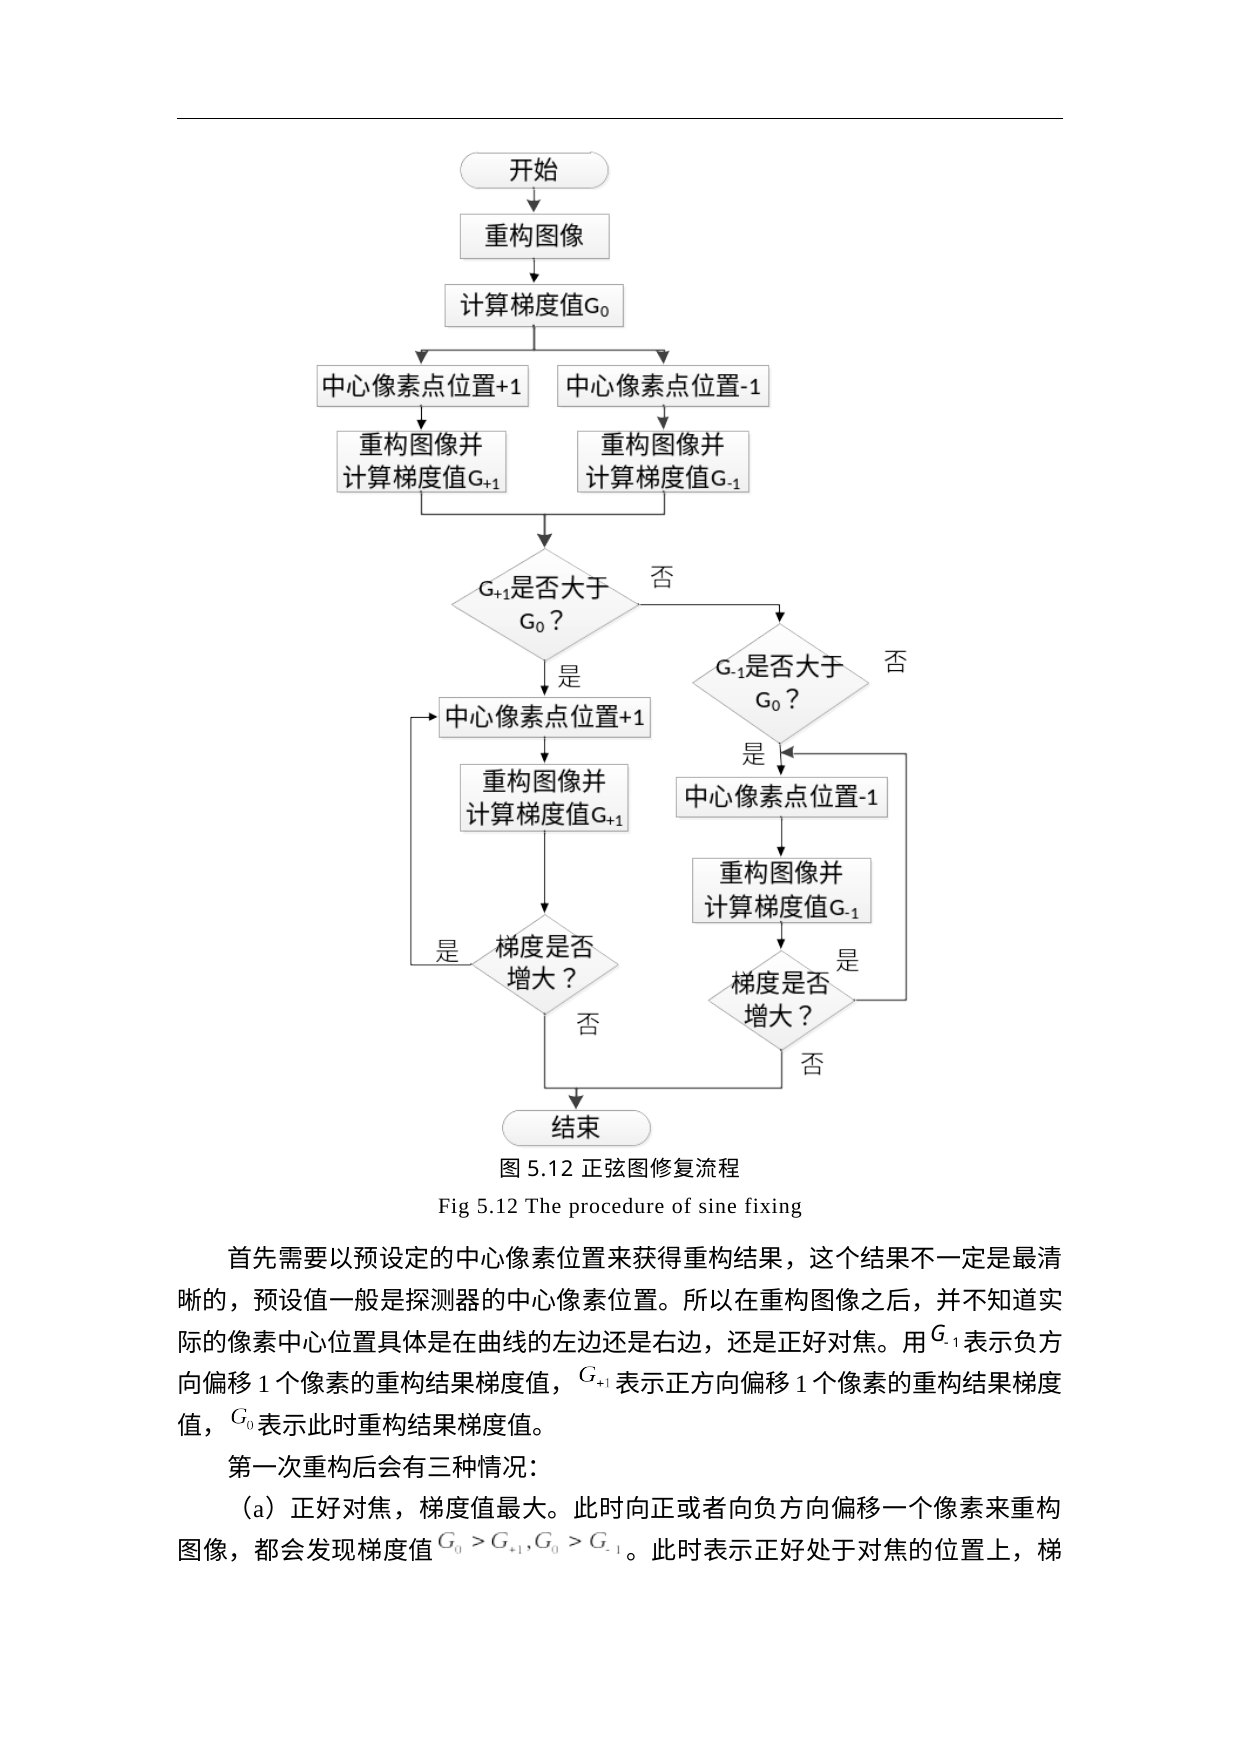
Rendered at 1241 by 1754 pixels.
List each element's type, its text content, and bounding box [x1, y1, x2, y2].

text Fig 5.12 The procedure of sine fixing [177, 1182, 1063, 1222]
text 第一次重构后会有三种情况： [177, 1443, 1063, 1484]
text 首先需要以预设定的中心像素位置来获得重构结果，这个结果不一定是最清晰的，预设值一般是探测器的中心像素位置。所以在重构图像之后，并不知道实际的像素中心位置具体是在曲线的左边还是右边，还是正好对焦。用表示负方向偏移1个像素的重构结果梯度值，表示正方向偏移1个像素的重构结果梯度值，表示此时重构结果梯度值。 [177, 1234, 1063, 1443]
text 图5.12 正弦图修复流程 [177, 1151, 1063, 1182]
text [177, 1484, 1063, 1568]
